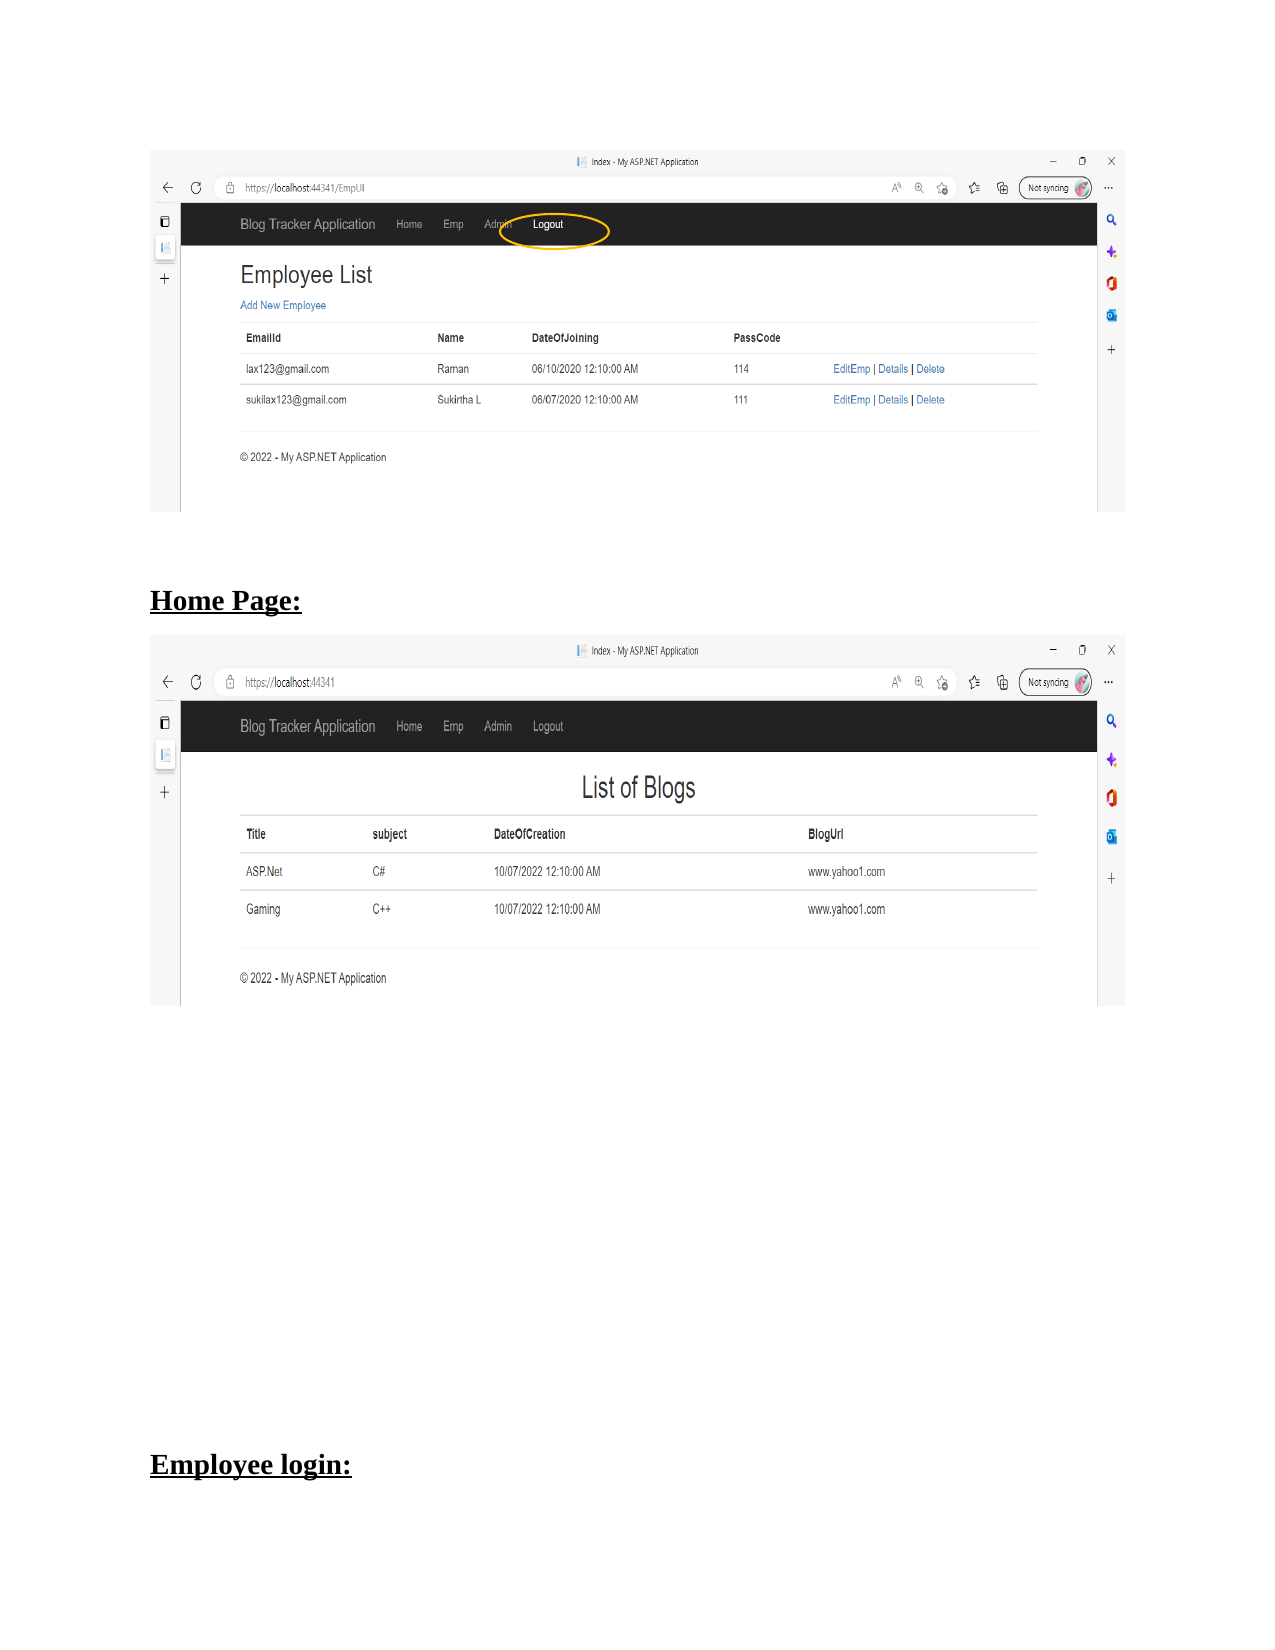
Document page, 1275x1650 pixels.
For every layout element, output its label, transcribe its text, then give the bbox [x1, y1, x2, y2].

picture [150, 635, 1125, 1006]
text Employee login: [150, 1447, 1125, 1481]
text Home Page: [150, 583, 1125, 616]
picture [150, 150, 1125, 512]
